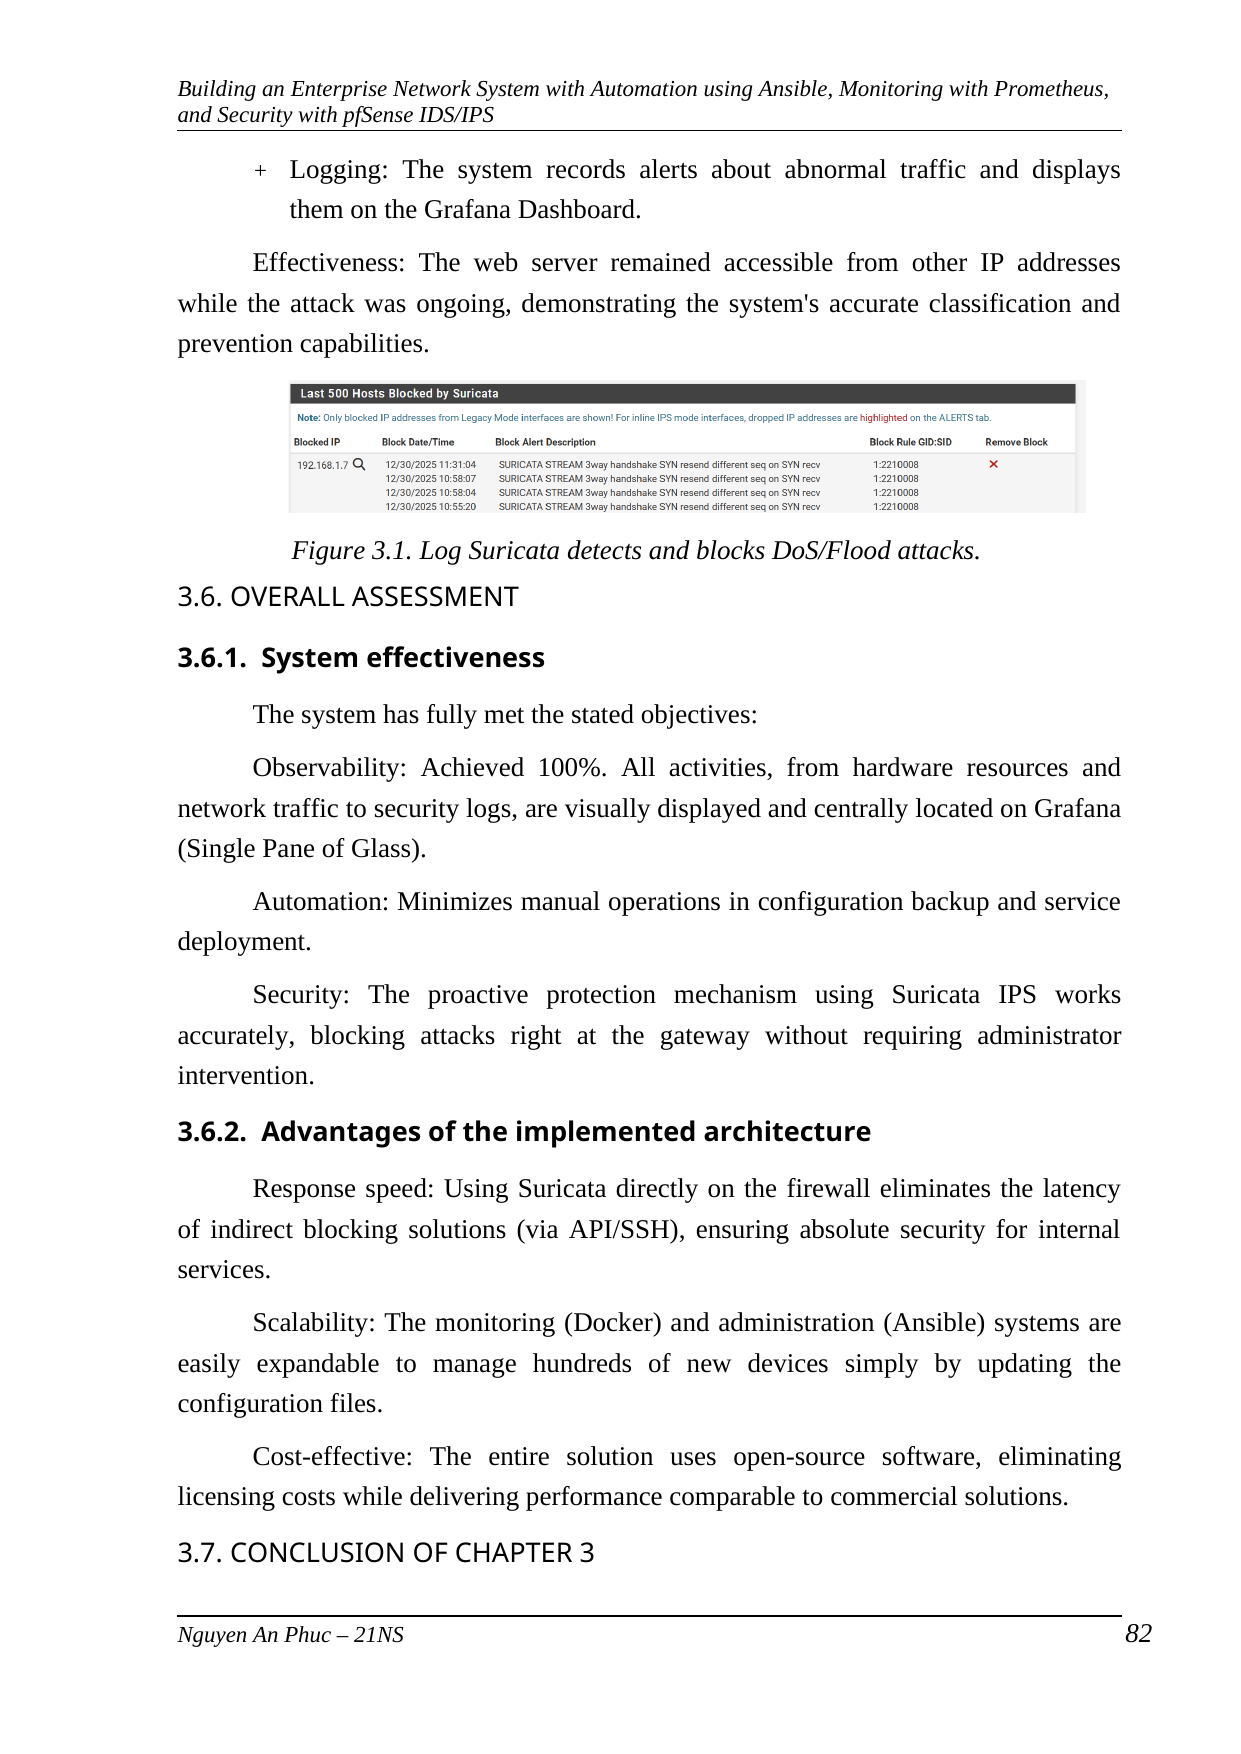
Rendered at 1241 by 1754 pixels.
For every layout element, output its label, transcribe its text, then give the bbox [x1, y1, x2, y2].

text Scalability: The monitoring (Docker) and administration (Ansible) systems are easily expandable to manage hundreds of new devices simply by updating the configuration files. [177, 1306, 1122, 1418]
text System effectiveness [177, 638, 1122, 675]
text Observability: Achieved 100%. All activities, from hardware resources and network traffic to security logs, are visually displayed and centrally located on Grafana (Single Pane of Glass). [177, 751, 1122, 863]
text Overall assessment [177, 578, 1122, 614]
text Automation: Minimizes manual operations in configuration backup and service deployment. [177, 885, 1122, 957]
text Response speed: Using Suricata directly on the firewall eliminates the latency of indirect blocking solutions (via API/SSH), ensuring absolute security for internal services. [177, 1173, 1122, 1284]
picture [288, 380, 1086, 513]
text Log Suricata detects and blocks DoS/Flood attacks. [214, 534, 1122, 565]
text Cost-effective: The entire solution uses open-source software, eliminating licensing costs while delivering performance comparable to commercial solutions. [177, 1440, 1122, 1512]
text Security: The proactive protection mechanism using Suricata IPS works accurately, blocking attacks right at the gateway without requiring administrator intervention. [177, 978, 1122, 1090]
text Advantages of the implemented architecture [177, 1112, 1122, 1149]
text The system has fully met the stated objectives: [177, 698, 1122, 729]
text Logging: The system records alerts about abnormal traffic and displays them on the Grafana Dashboard. [252, 153, 1122, 224]
text Effectiveness: The web server remained accessible from other IP addresses while the attack was ongoing, demonstrating the system's accurate classification and prevention capabilities. [177, 246, 1122, 358]
text Conclusion of Chapter 3 [177, 1533, 1122, 1570]
